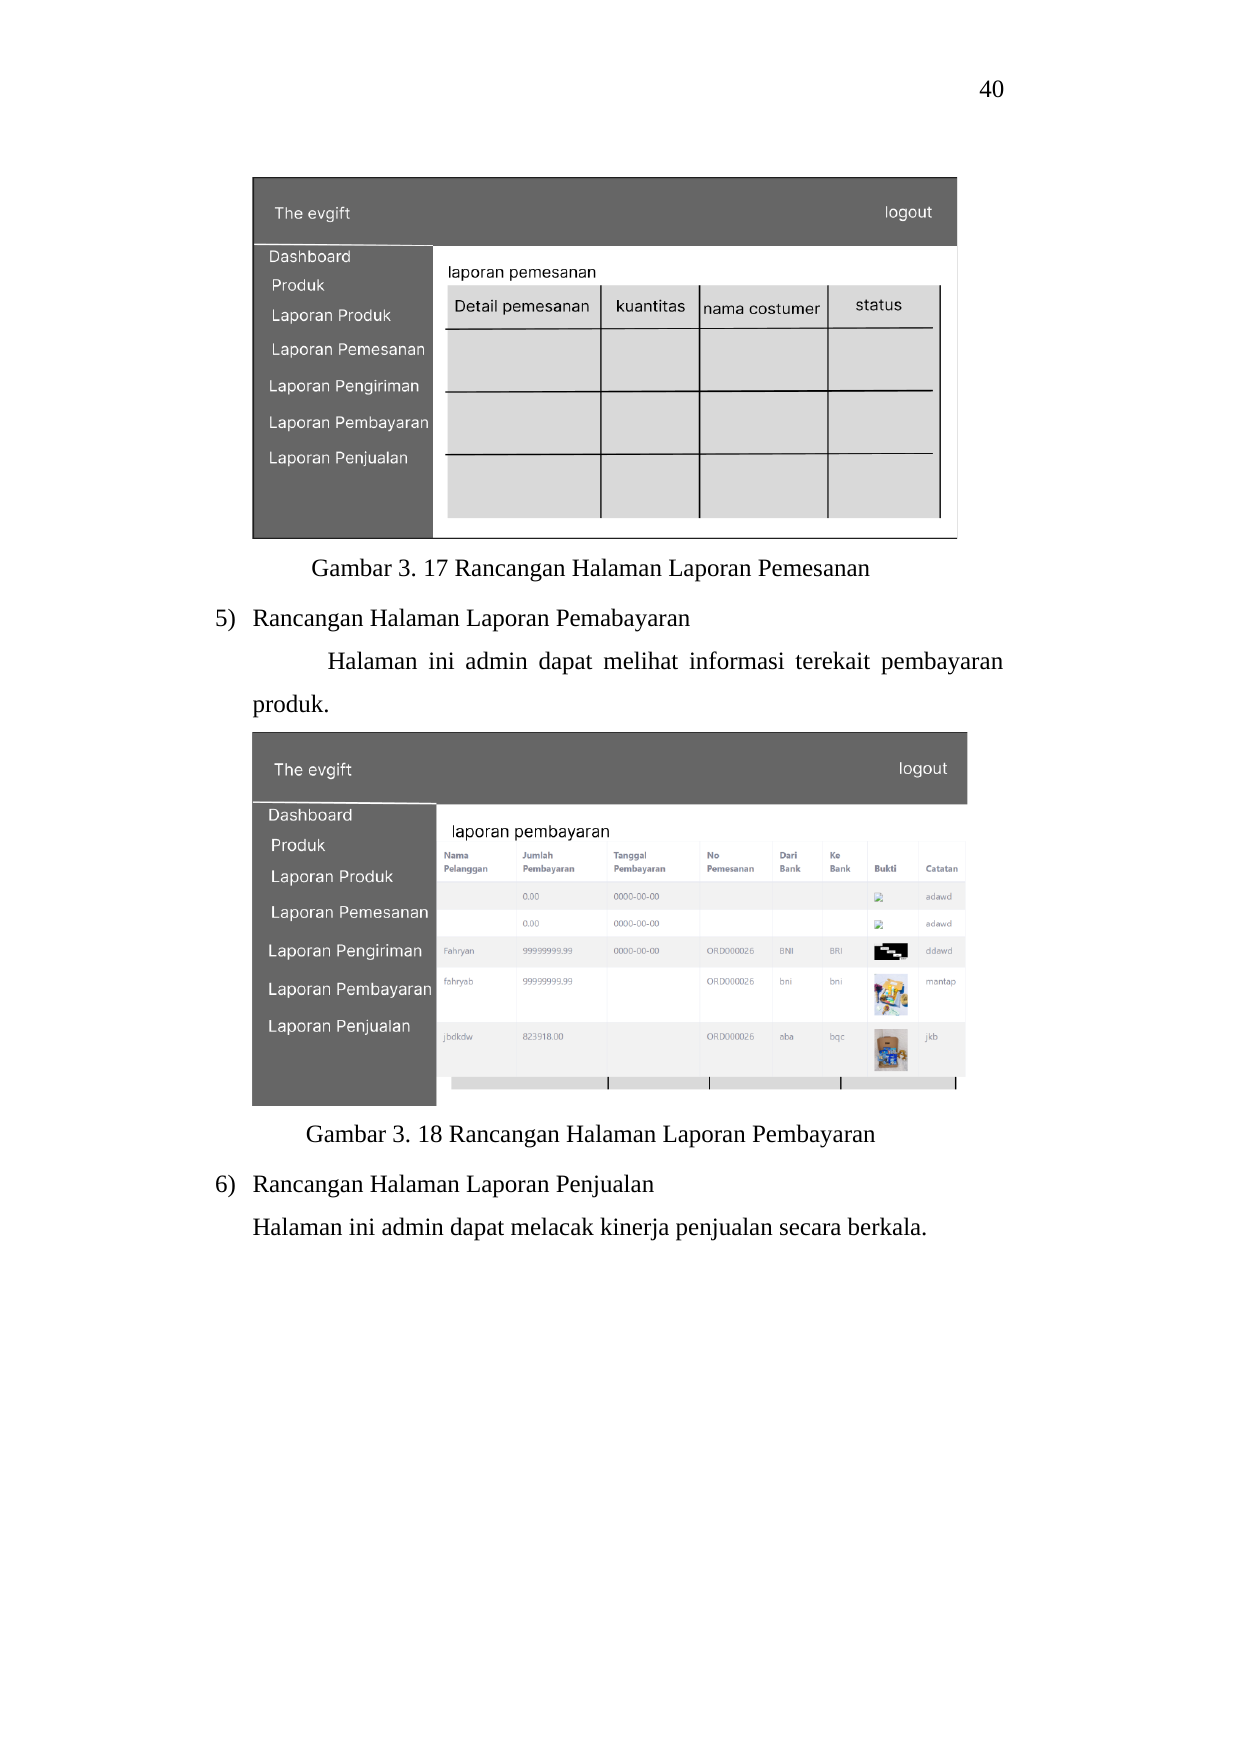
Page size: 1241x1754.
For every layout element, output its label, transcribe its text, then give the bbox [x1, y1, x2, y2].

list Halaman ini admin dapat melihat informasi terekait pembayaran produk. [252, 646, 1004, 718]
picture [252, 177, 958, 539]
text Gambar 3. 18 Rancangan Halaman Laporan Pembayaran [177, 1119, 1004, 1148]
list Rancangan Halaman Laporan Pemabayaran [215, 603, 1004, 632]
list Rancangan Halaman Laporan Penjualan [215, 1169, 1004, 1198]
picture [252, 732, 968, 1106]
list Halaman ini admin dapat melacak kinerja penjualan secara berkala. [252, 1212, 1004, 1241]
text Gambar 3. 17 Rancangan Halaman Laporan Pemesanan [177, 553, 1004, 582]
